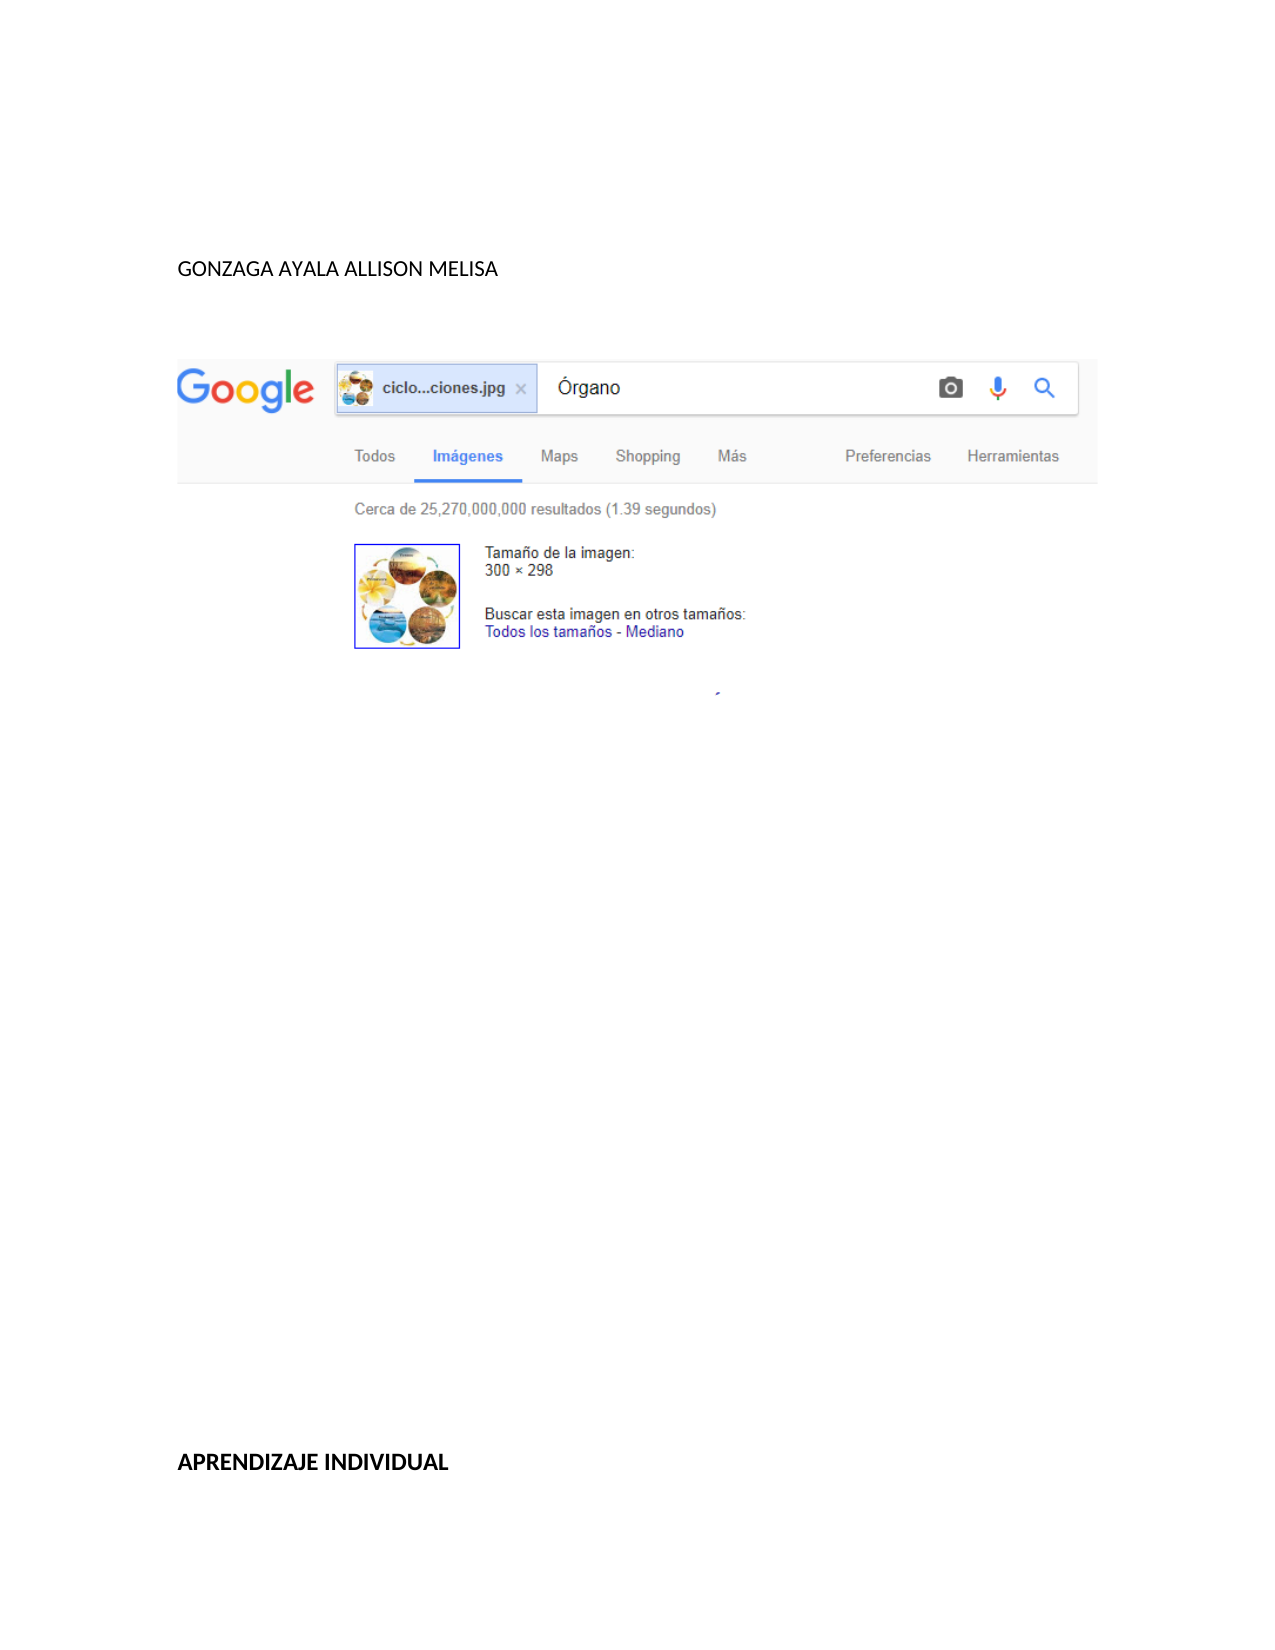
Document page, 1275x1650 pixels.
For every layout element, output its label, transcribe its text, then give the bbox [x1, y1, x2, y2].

text APRENDIZAJE INDIVIDUAL [177, 1446, 1098, 1477]
text GONZAGA AYALA ALLISON MELISA [177, 254, 1098, 282]
picture [177, 359, 1098, 696]
